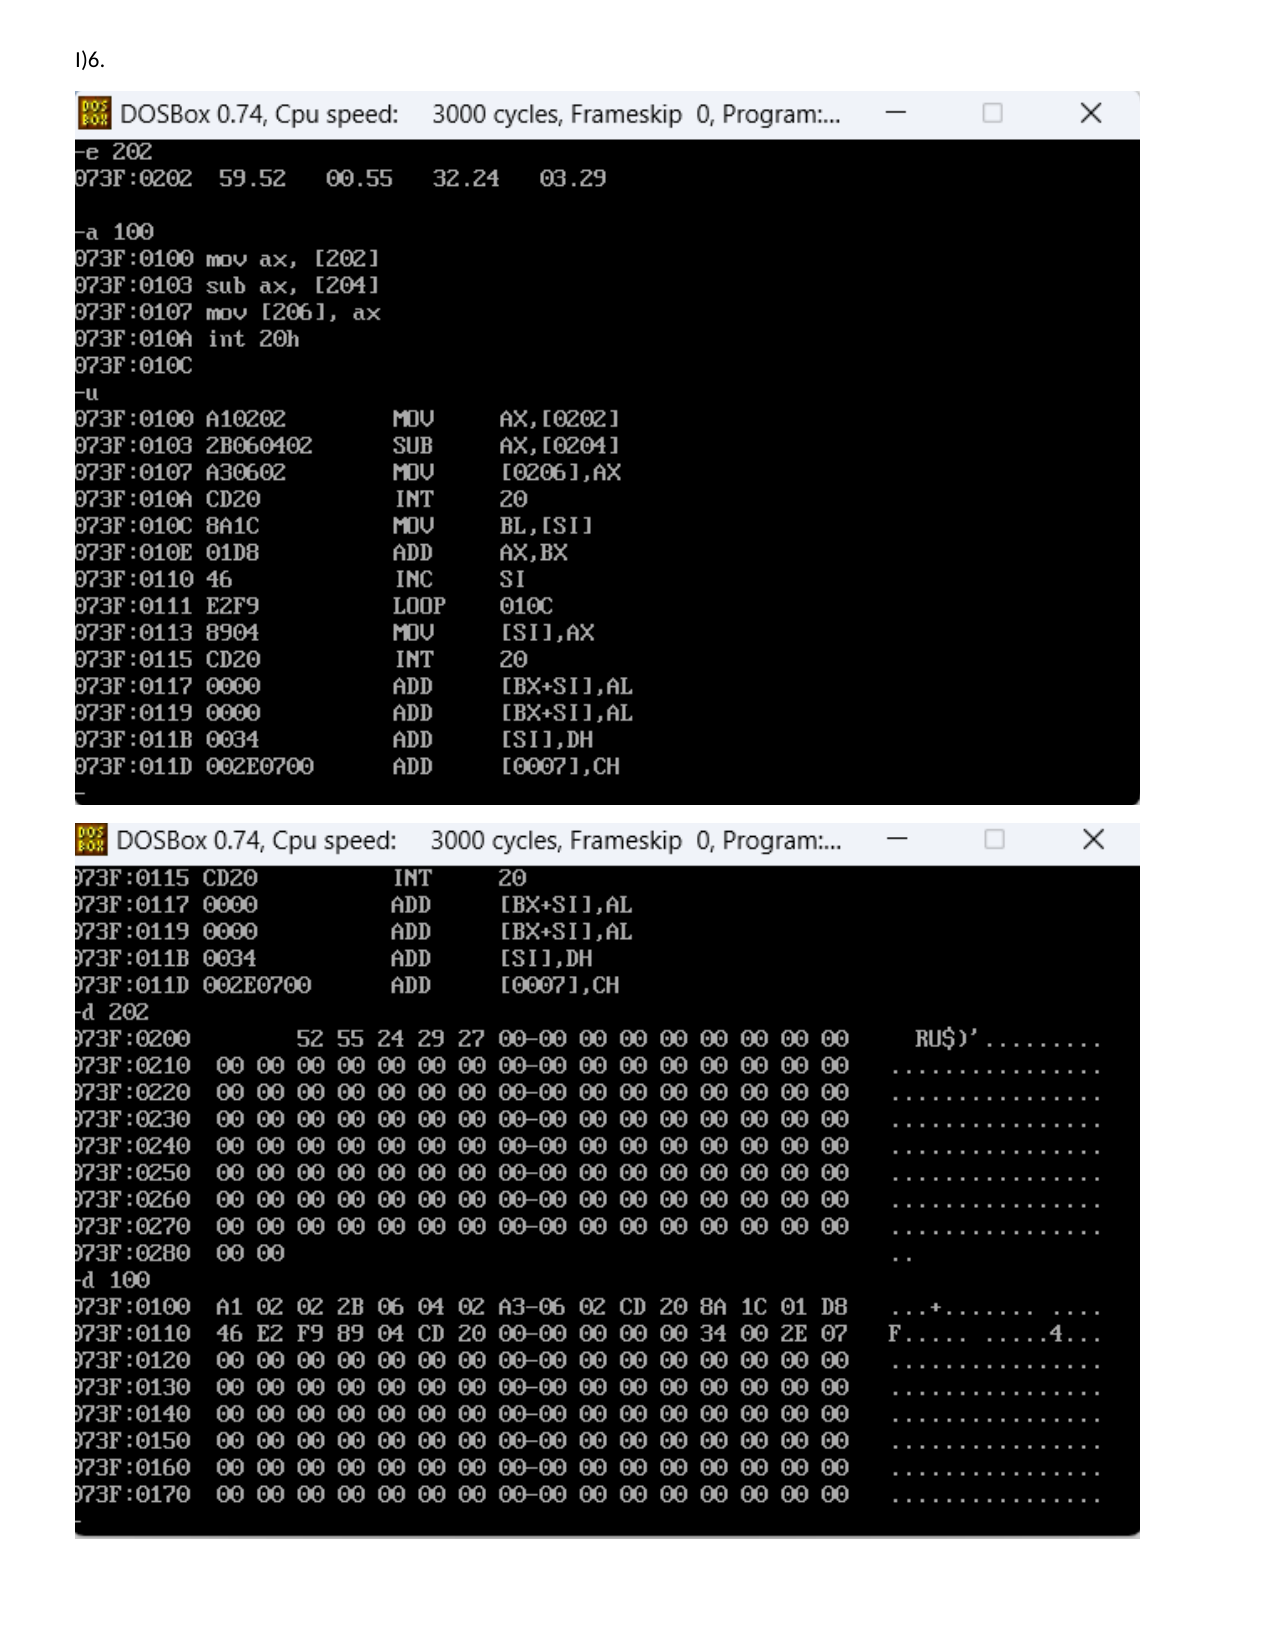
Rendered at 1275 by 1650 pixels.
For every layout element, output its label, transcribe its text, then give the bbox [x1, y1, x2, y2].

picture [75, 91, 1140, 805]
picture [75, 823, 1140, 1539]
text I)6. [75, 45, 1200, 73]
